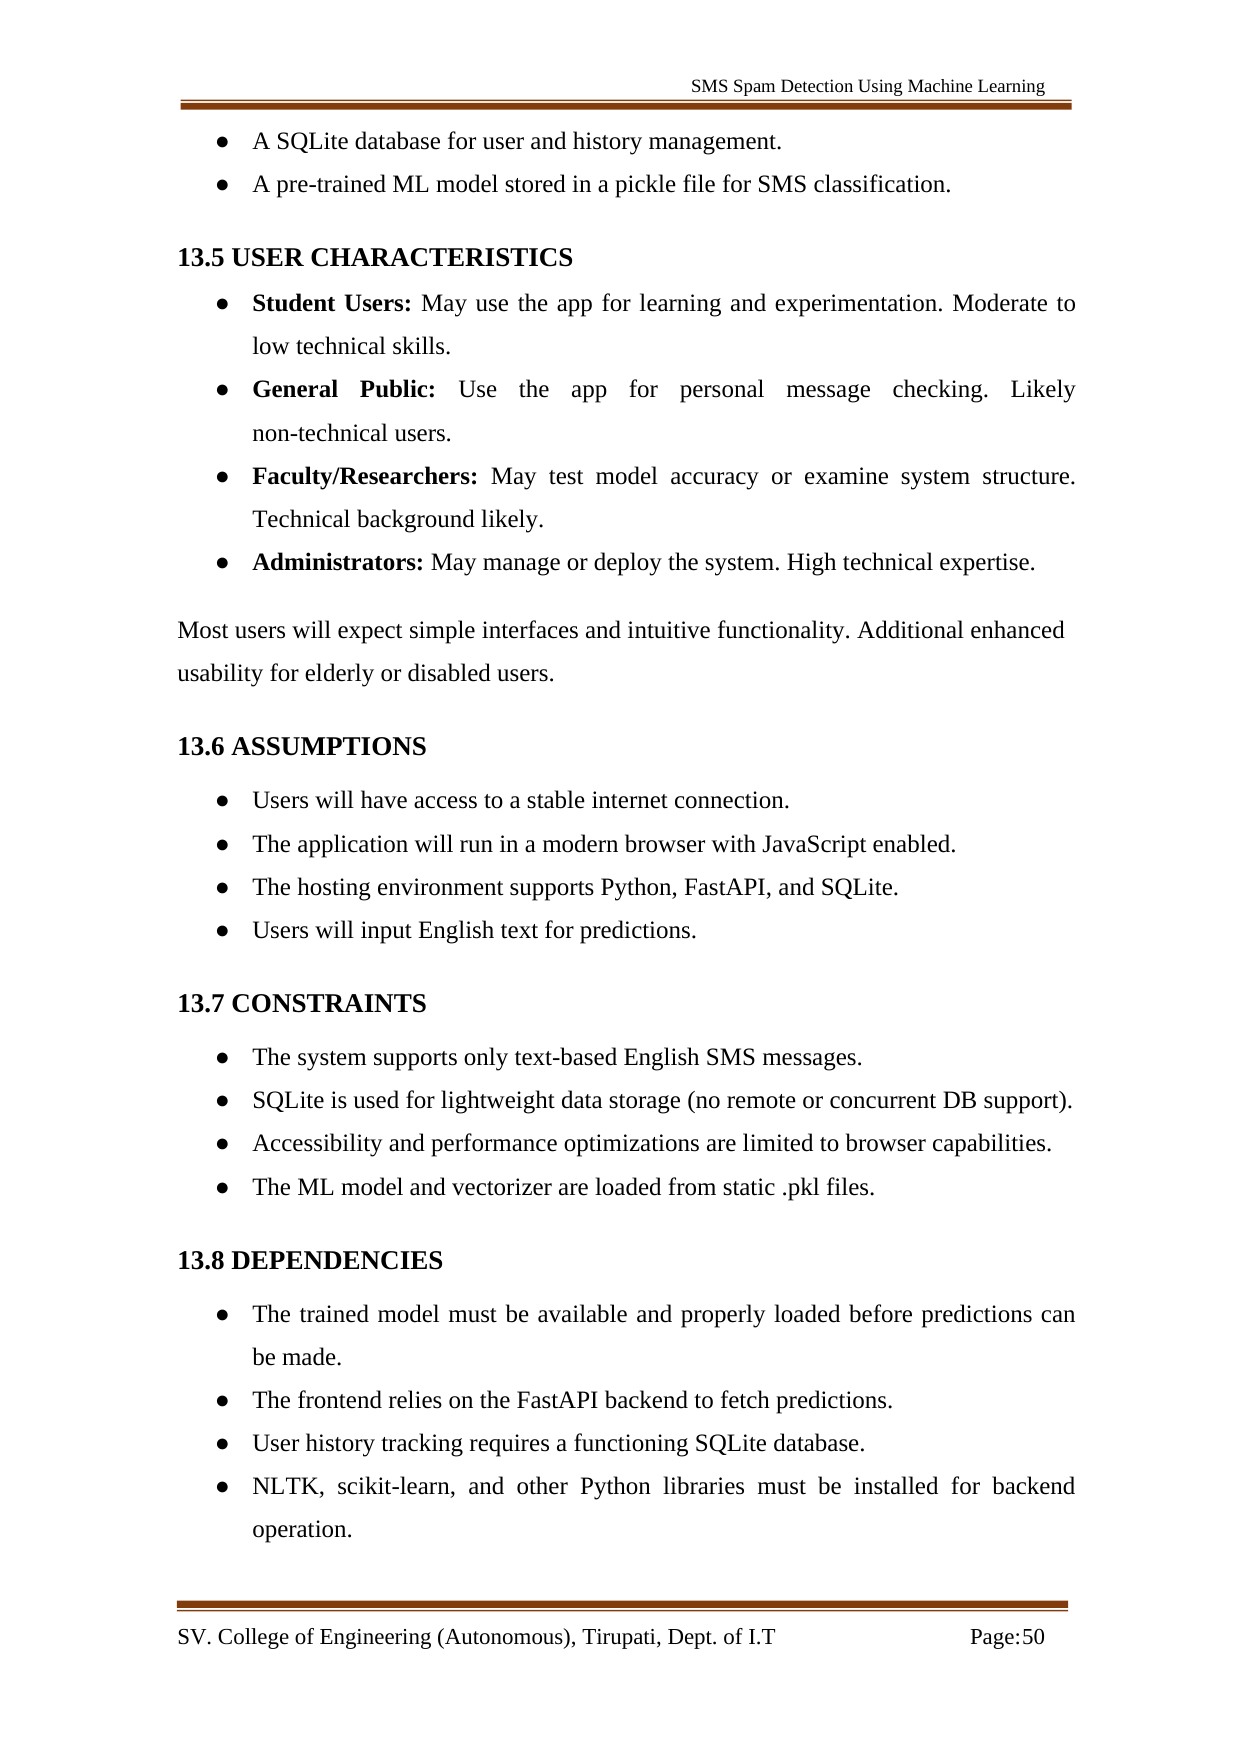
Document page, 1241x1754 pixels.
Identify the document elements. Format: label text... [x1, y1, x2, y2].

list User history tracking requires a functioning SQLite database. [214, 1428, 1077, 1457]
subtitle 13.6 ASSUMPTIONS [177, 731, 1077, 762]
list General Public: Use the app for personal message checking. Likely non-technical users. [214, 374, 1077, 446]
list Faculty/Researchers: May test model accuracy or examine system structure. Technical background likely. [214, 461, 1077, 533]
list The hosting environment supports Python, FastAPI, and SQLite. [214, 872, 1077, 901]
list The system supports only text-based English SMS messages. [214, 1042, 1077, 1071]
text Most users will expect simple interfaces and intuitive functionality. Additional enhanced usability for elderly or disabled users. [177, 615, 1077, 687]
list Accessibility and performance optimizations are limited to browser capabilities. [214, 1128, 1077, 1157]
list Users will have access to a stable internet connection. [214, 786, 1077, 814]
list A SQLite database for user and history management. [214, 126, 1077, 155]
list The ML model and vectorizer are loaded from static .pkl files. [214, 1172, 1077, 1200]
list The frontend relies on the FastAPI backend to fetch predictions. [214, 1385, 1077, 1414]
list A pre-trained ML model stored in a pickle file for SMS classification. [214, 169, 1063, 198]
list Administrators: May manage or deploy the system. High technical expertise. [214, 547, 1077, 576]
list Student Users: May use the app for learning and experimentation. Moderate to low technical skills. [214, 288, 1077, 360]
list NLTK, scikit-learn, and other Python libraries must be installed for backend operation. [214, 1471, 1077, 1543]
list Users will input English text for predictions. [214, 915, 1077, 944]
subtitle 13.7 CONSTRAINTS [177, 987, 1077, 1018]
list The application will run in a modern browser with JavaScript enabled. [214, 829, 1077, 857]
subtitle 13.5 USER CHARACTERISTICS [177, 242, 1063, 273]
list SQLite is used for lightweight data storage (no remote or concurrent DB support). [214, 1085, 1077, 1114]
subtitle 13.8 DEPENDENCIES [177, 1244, 1077, 1275]
list The trained model must be available and properly loaded before predictions can be made. [214, 1299, 1077, 1371]
